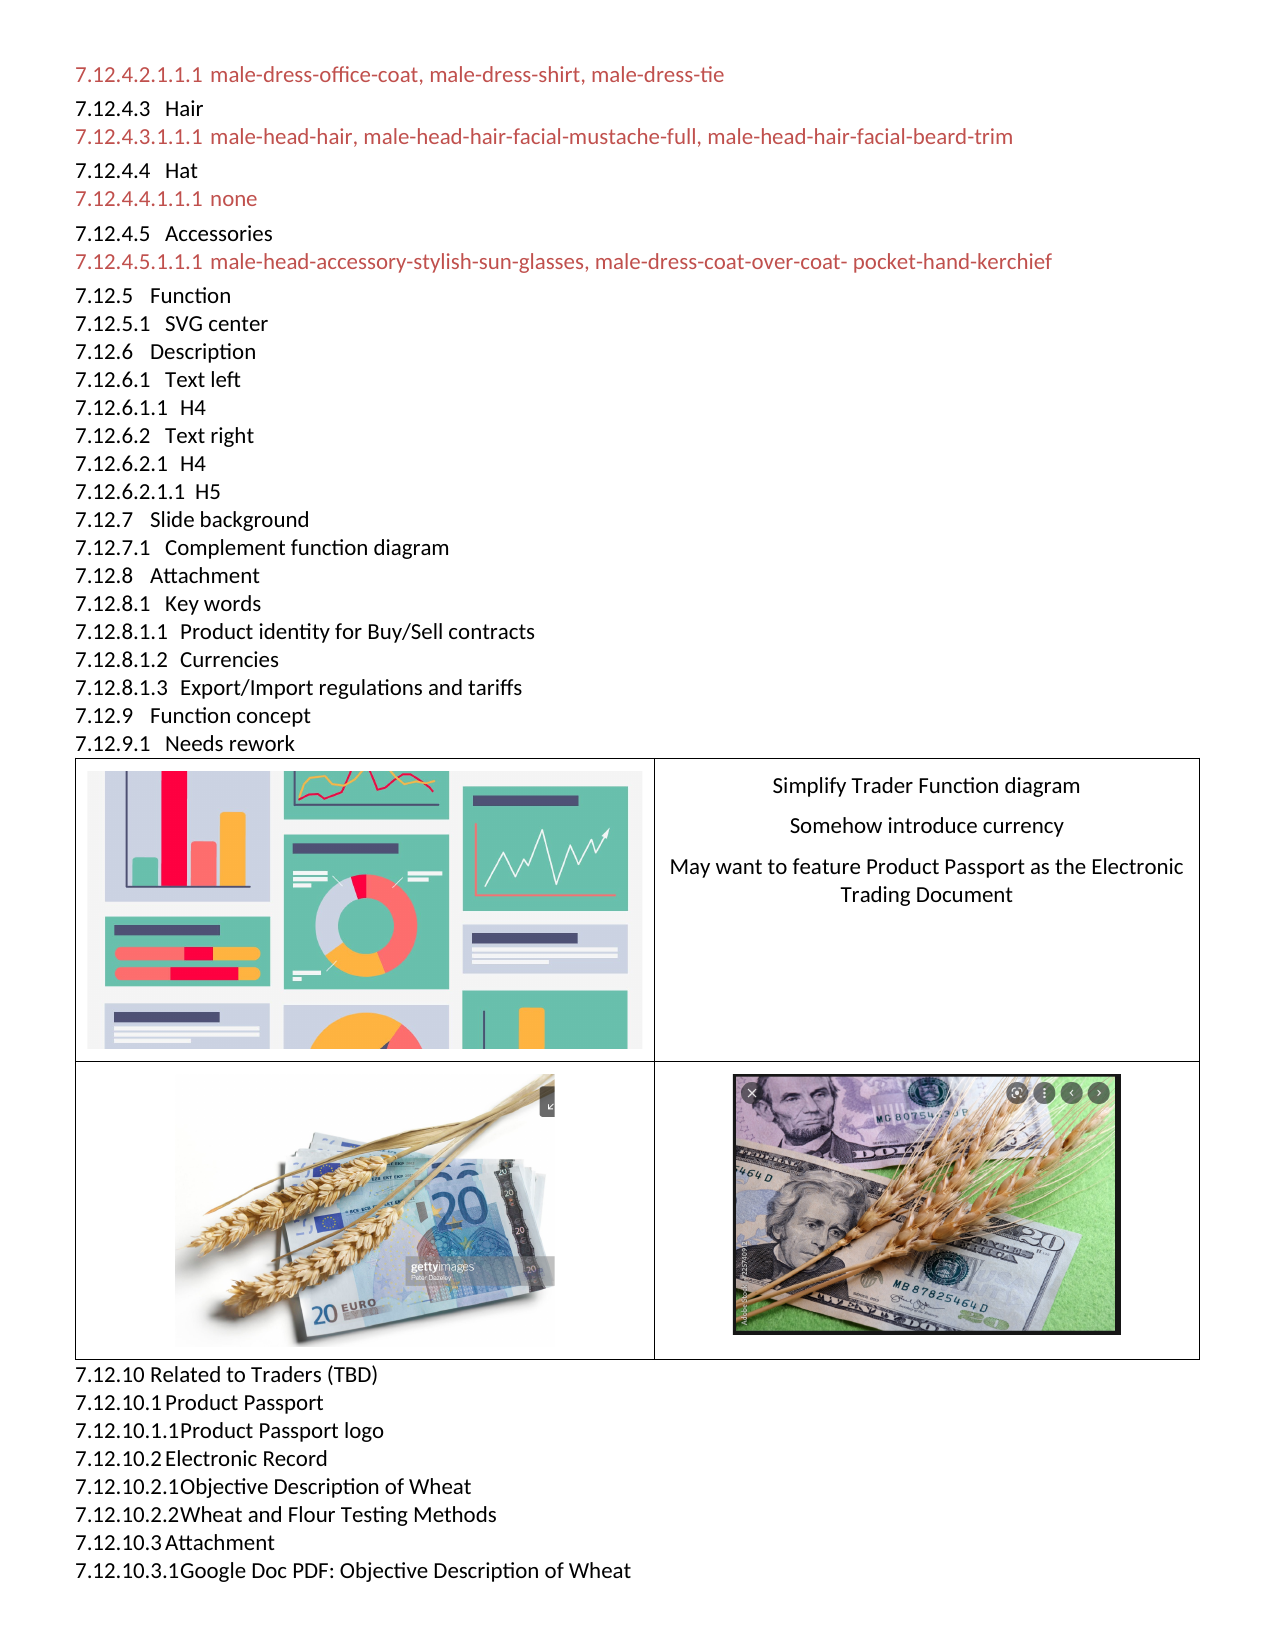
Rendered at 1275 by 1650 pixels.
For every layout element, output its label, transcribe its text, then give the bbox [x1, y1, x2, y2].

subtitle Google Doc PDF: Objective Description of Wheat [75, 1556, 1200, 1584]
subtitle Attachment [75, 1528, 1200, 1556]
subtitle male-dress-office-coat, male-dress-shirt, male-dress-tie [75, 60, 1200, 88]
subtitle Wheat and Flour Testing Methods [75, 1500, 1200, 1528]
subtitle Text left [75, 365, 1200, 393]
subtitle Slide background [75, 505, 1200, 533]
subtitle Key words [75, 589, 1200, 617]
subtitle Hair [75, 94, 1200, 122]
table_cell [655, 1062, 1199, 1359]
subtitle Product Passport logo [75, 1416, 1200, 1444]
subtitle H5 [75, 477, 1200, 505]
subtitle Description [75, 337, 1200, 365]
subtitle Product identity for Buy/Sell contracts [75, 617, 1200, 645]
subtitle male-head-hair, male-head-hair-facial-mustache-full, male-head-hair-facial-beard-trim [75, 122, 1200, 150]
subtitle Complement function diagram [75, 533, 1200, 561]
subtitle Function [75, 281, 1200, 309]
subtitle Currencies [75, 645, 1200, 673]
picture [175, 1074, 555, 1347]
subtitle H4 [75, 393, 1200, 421]
subtitle Function concept [75, 701, 1200, 729]
picture [87, 771, 643, 1049]
subtitle H4 [75, 449, 1200, 477]
subtitle Related to Traders (TBD) [75, 1360, 1200, 1388]
subtitle Accessories [75, 219, 1200, 247]
table_header Simplify Trader Function diagram Somehow introduce currency May want to feature Product Passport as the Electronic Trading Document [655, 759, 1199, 1061]
table_cell [76, 1062, 654, 1359]
subtitle Text right [75, 421, 1200, 449]
subtitle Needs rework [75, 729, 1200, 757]
subtitle none [75, 184, 1200, 213]
subtitle Export/Import regulations and tariffs [75, 673, 1200, 701]
subtitle male-head-accessory-stylish-sun-glasses, male-dress-coat-over-coat- pocket-hand-kerchief [75, 247, 1200, 275]
subtitle Electronic Record [75, 1444, 1200, 1472]
subtitle Attachment [75, 561, 1200, 589]
subtitle Objective Description of Wheat [75, 1472, 1200, 1500]
subtitle Hat [75, 157, 1200, 184]
subtitle SVG center [75, 309, 1200, 337]
subtitle Product Passport [75, 1388, 1200, 1416]
picture [732, 1074, 1121, 1335]
table_header [76, 759, 654, 1061]
